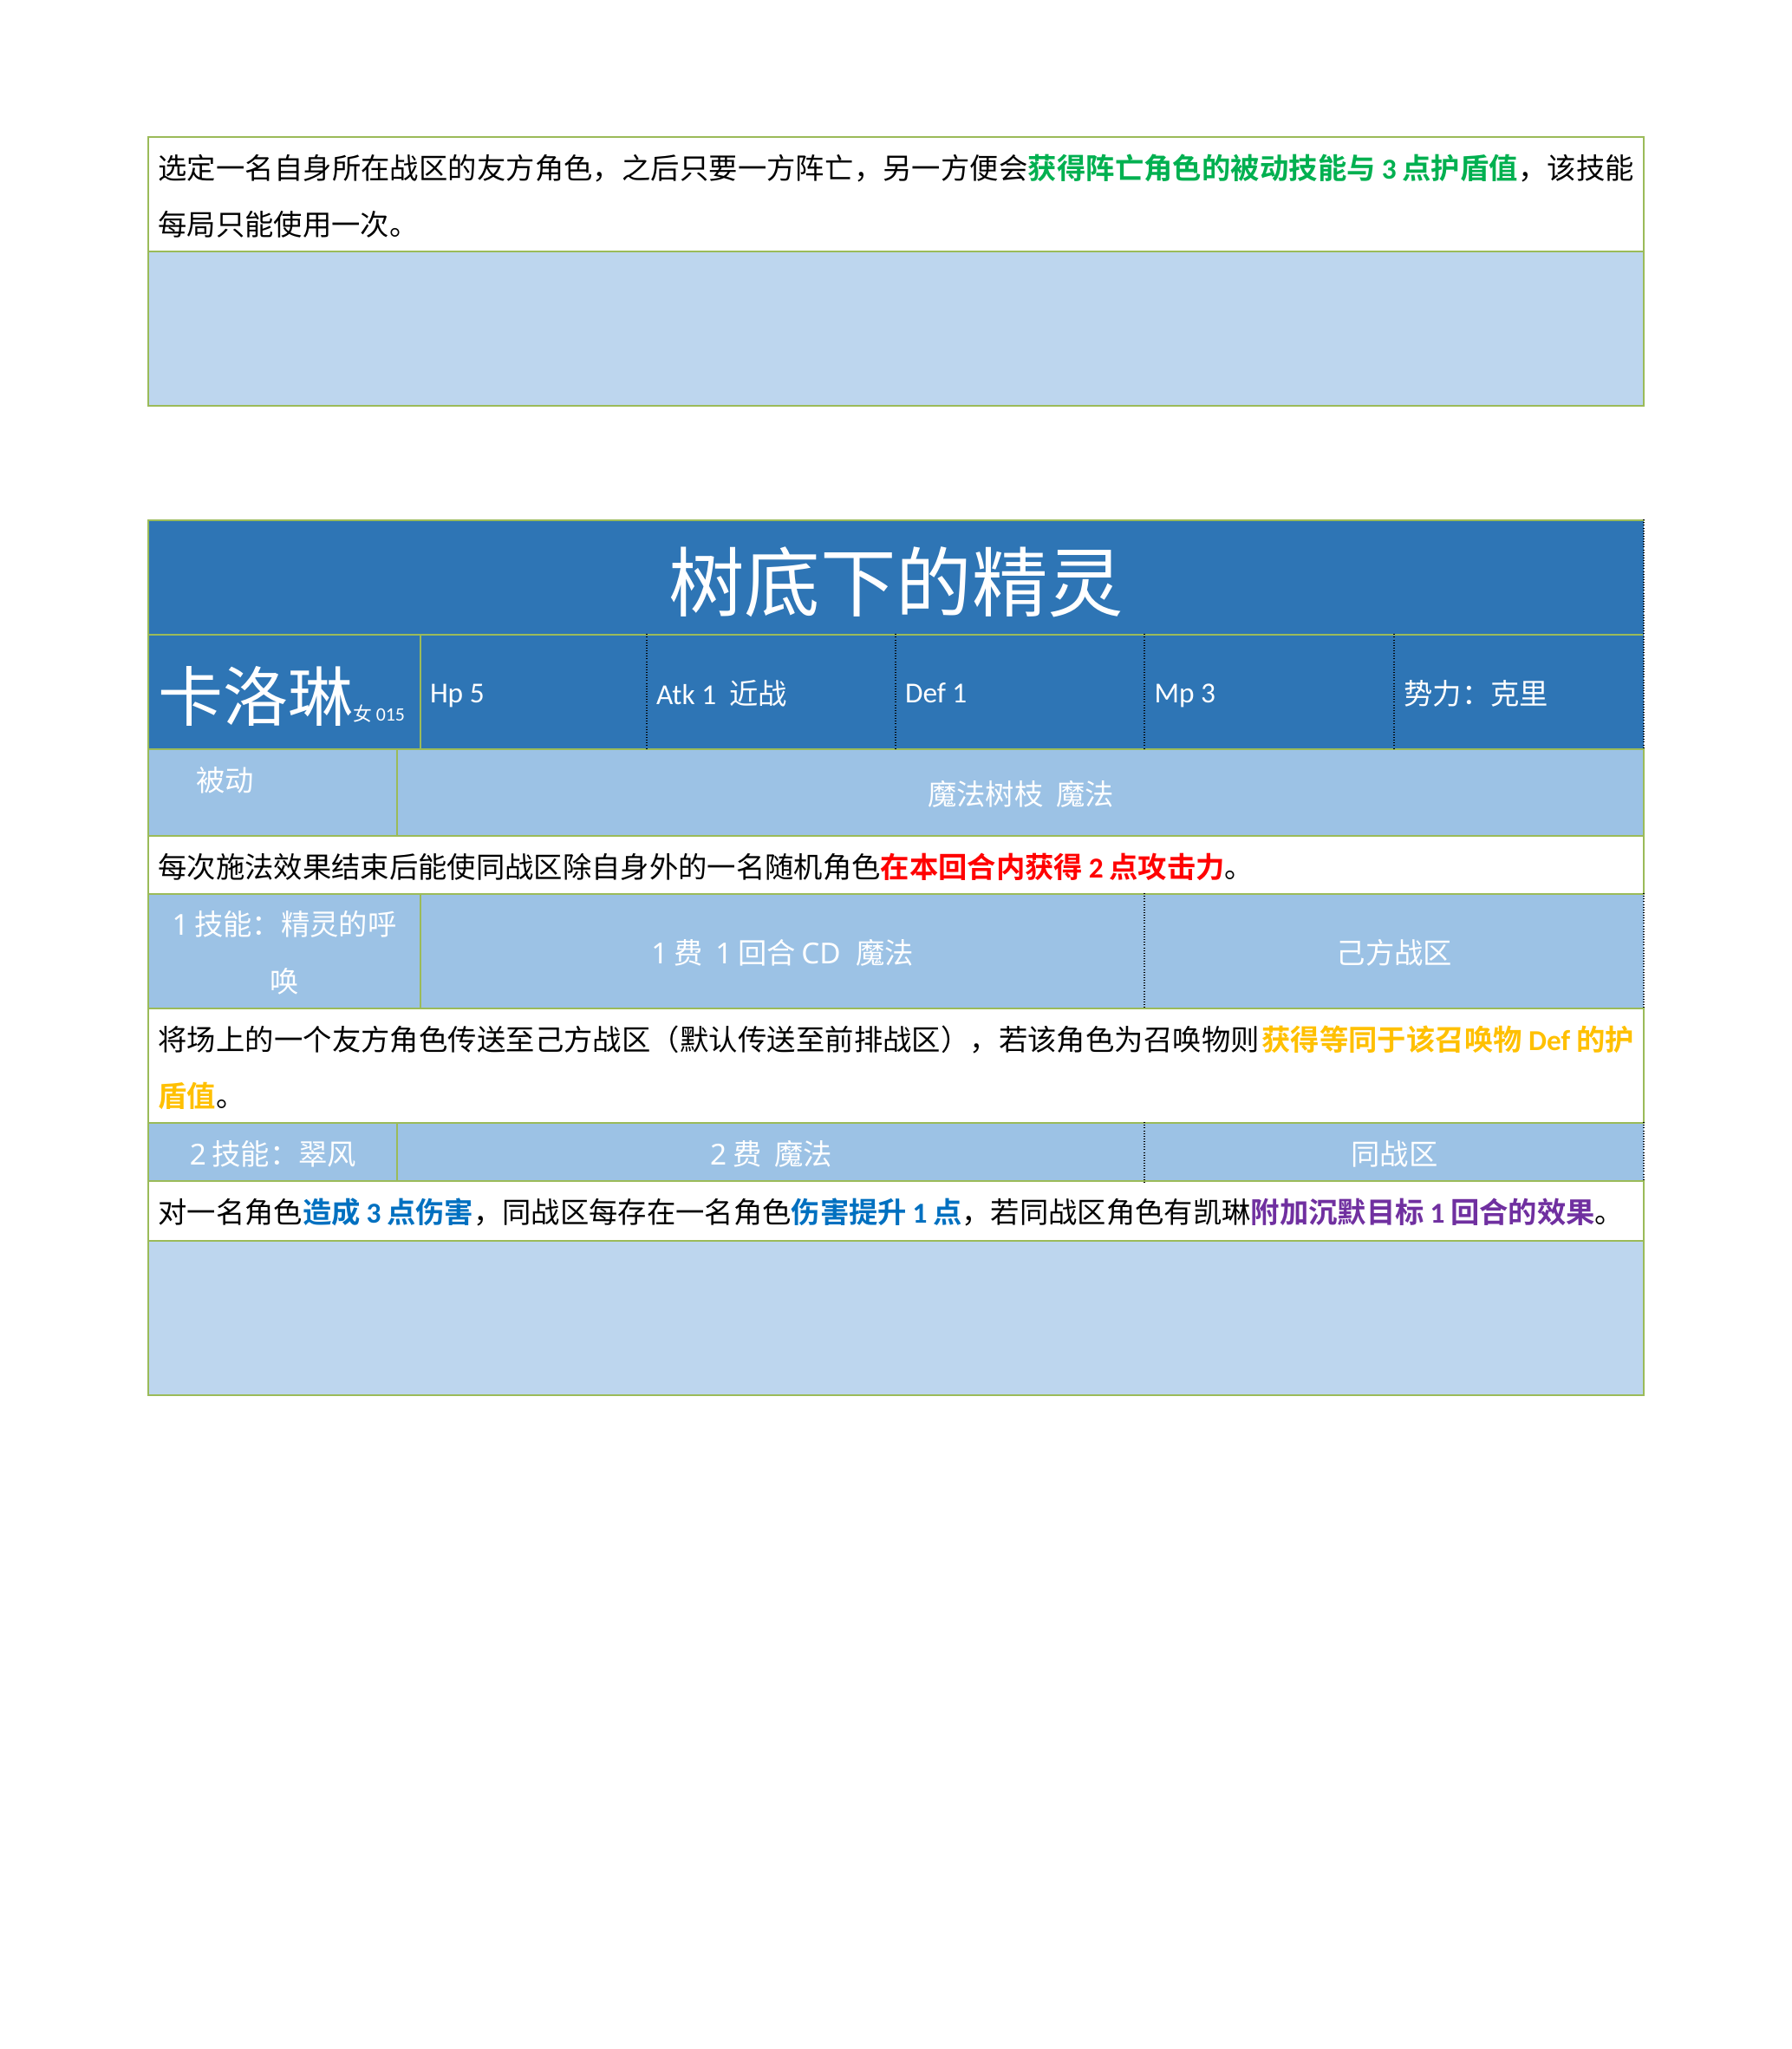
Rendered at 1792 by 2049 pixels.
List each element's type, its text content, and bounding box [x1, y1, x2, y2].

table_cell 势力：克里 [1394, 634, 1644, 748]
table_header 树底下的精灵 [149, 521, 1644, 634]
table_cell 己方战区 [1144, 895, 1644, 1008]
table_cell 魔法树枝 魔法 [398, 750, 1643, 835]
table_cell 每次施法效果结束后能使同战区除自身外的一名随机角色在本回合内获得2点攻击力。 [149, 837, 1643, 893]
table_cell 将场上的一个友方角色传送至己方战区（默认传送至前排战区），若该角色为召唤物则获得等同于该召唤物Def的护盾值。 [149, 1009, 1643, 1122]
table_cell Def 1 [896, 636, 1144, 748]
table_cell 同战区 [1144, 1124, 1644, 1180]
table_cell 1费 1回合CD 魔法 [421, 895, 1144, 1008]
table_cell 2费 魔法 [398, 1124, 1144, 1180]
table_cell 1技能：精灵的呼唤 [149, 895, 420, 1008]
table_cell 被动 [149, 750, 396, 835]
table_cell 卡洛琳女015 [149, 636, 420, 748]
table_cell [149, 1242, 1643, 1394]
table_cell 对一名角色造成3点伤害，同战区每存在一名角色伤害提升1点，若同战区角色有凯琳附加沉默目标1回合的效果。 [149, 1182, 1643, 1240]
table_cell 选定一名自身所在战区的友方角色，之后只要一方阵亡，另一方便会获得阵亡角色的被动技能与3点护盾值，该技能每局只能使用一次。 [149, 138, 1643, 251]
table_cell Hp 5 [421, 636, 647, 748]
table_cell Mp 3 [1144, 636, 1394, 748]
table_cell [149, 252, 1643, 405]
table_cell 2技能：翠风 [149, 1124, 396, 1180]
table_cell Atk 1 近战 [647, 636, 896, 748]
